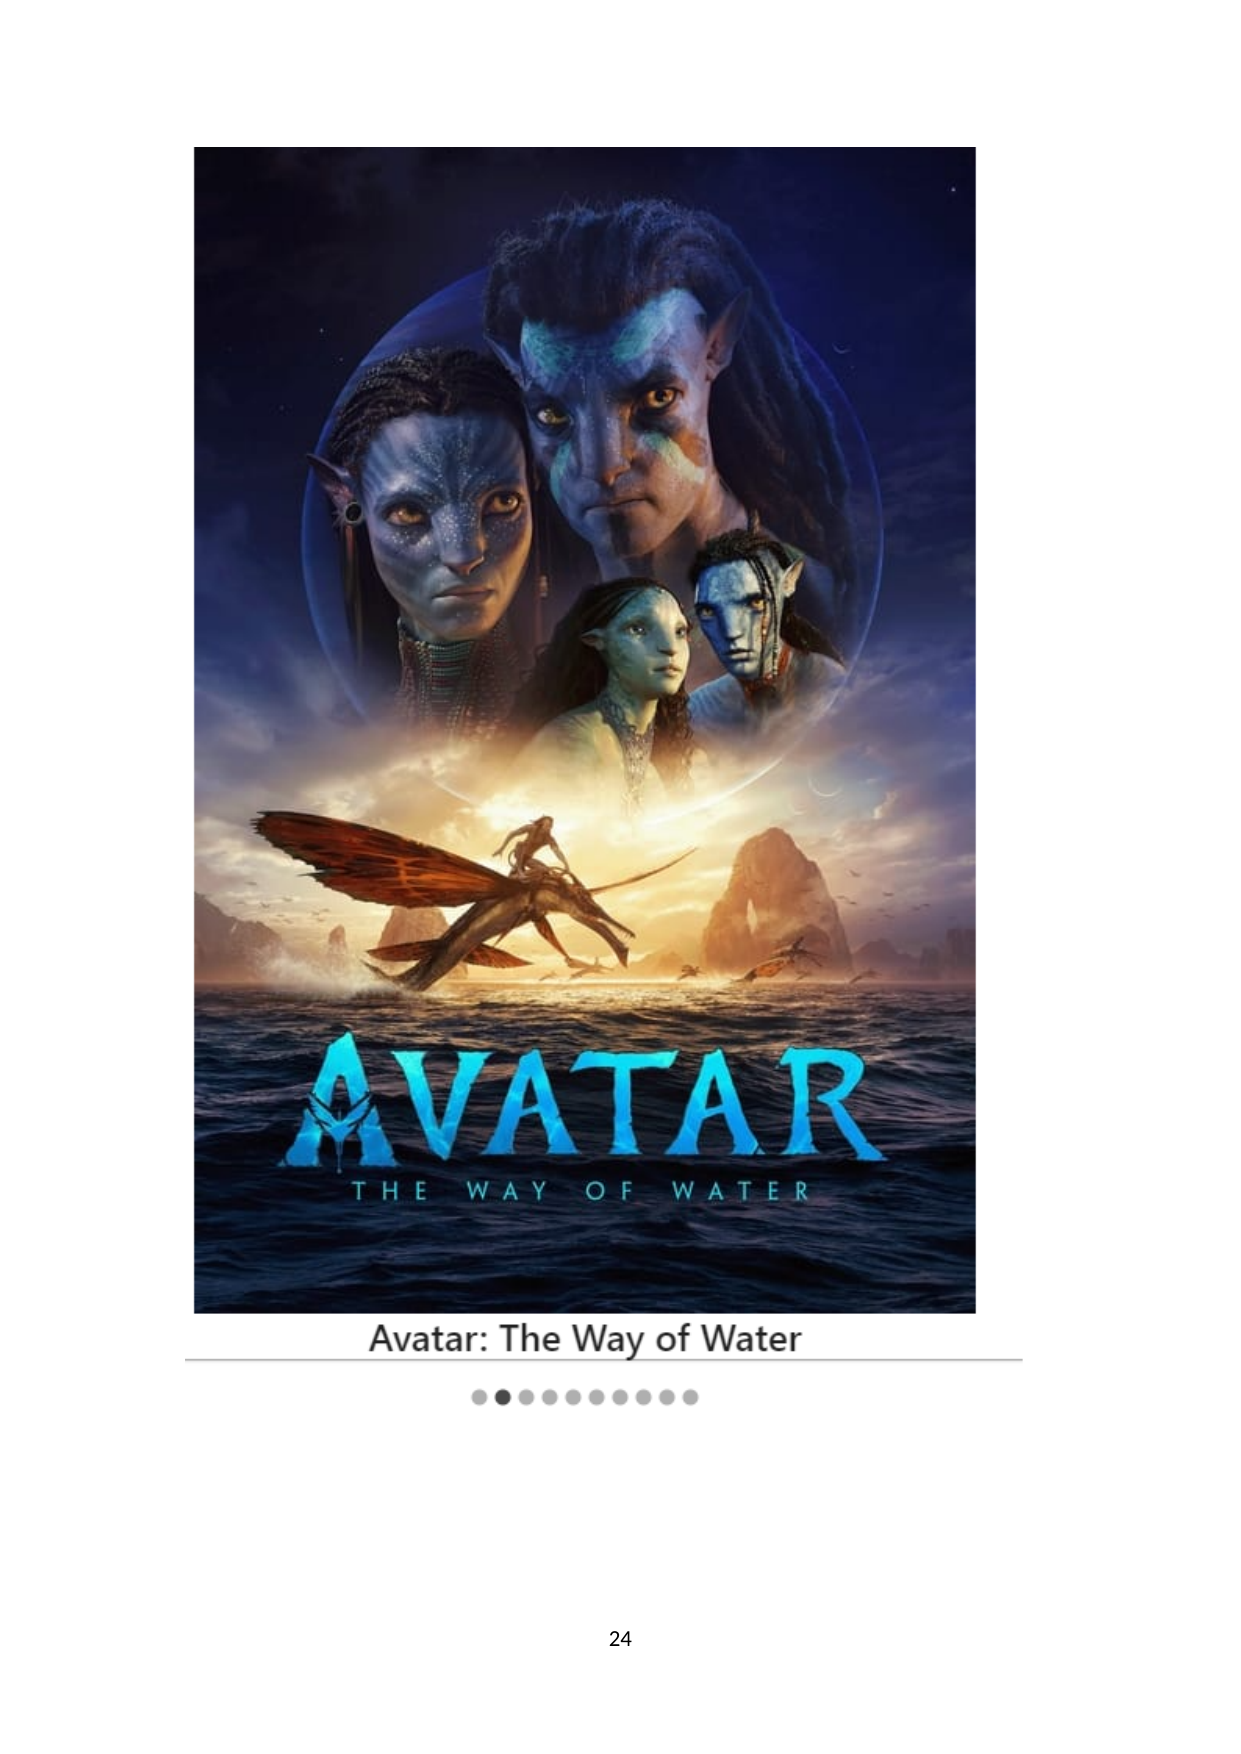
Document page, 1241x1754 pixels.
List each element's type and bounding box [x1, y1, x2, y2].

picture [185, 147, 1023, 1439]
